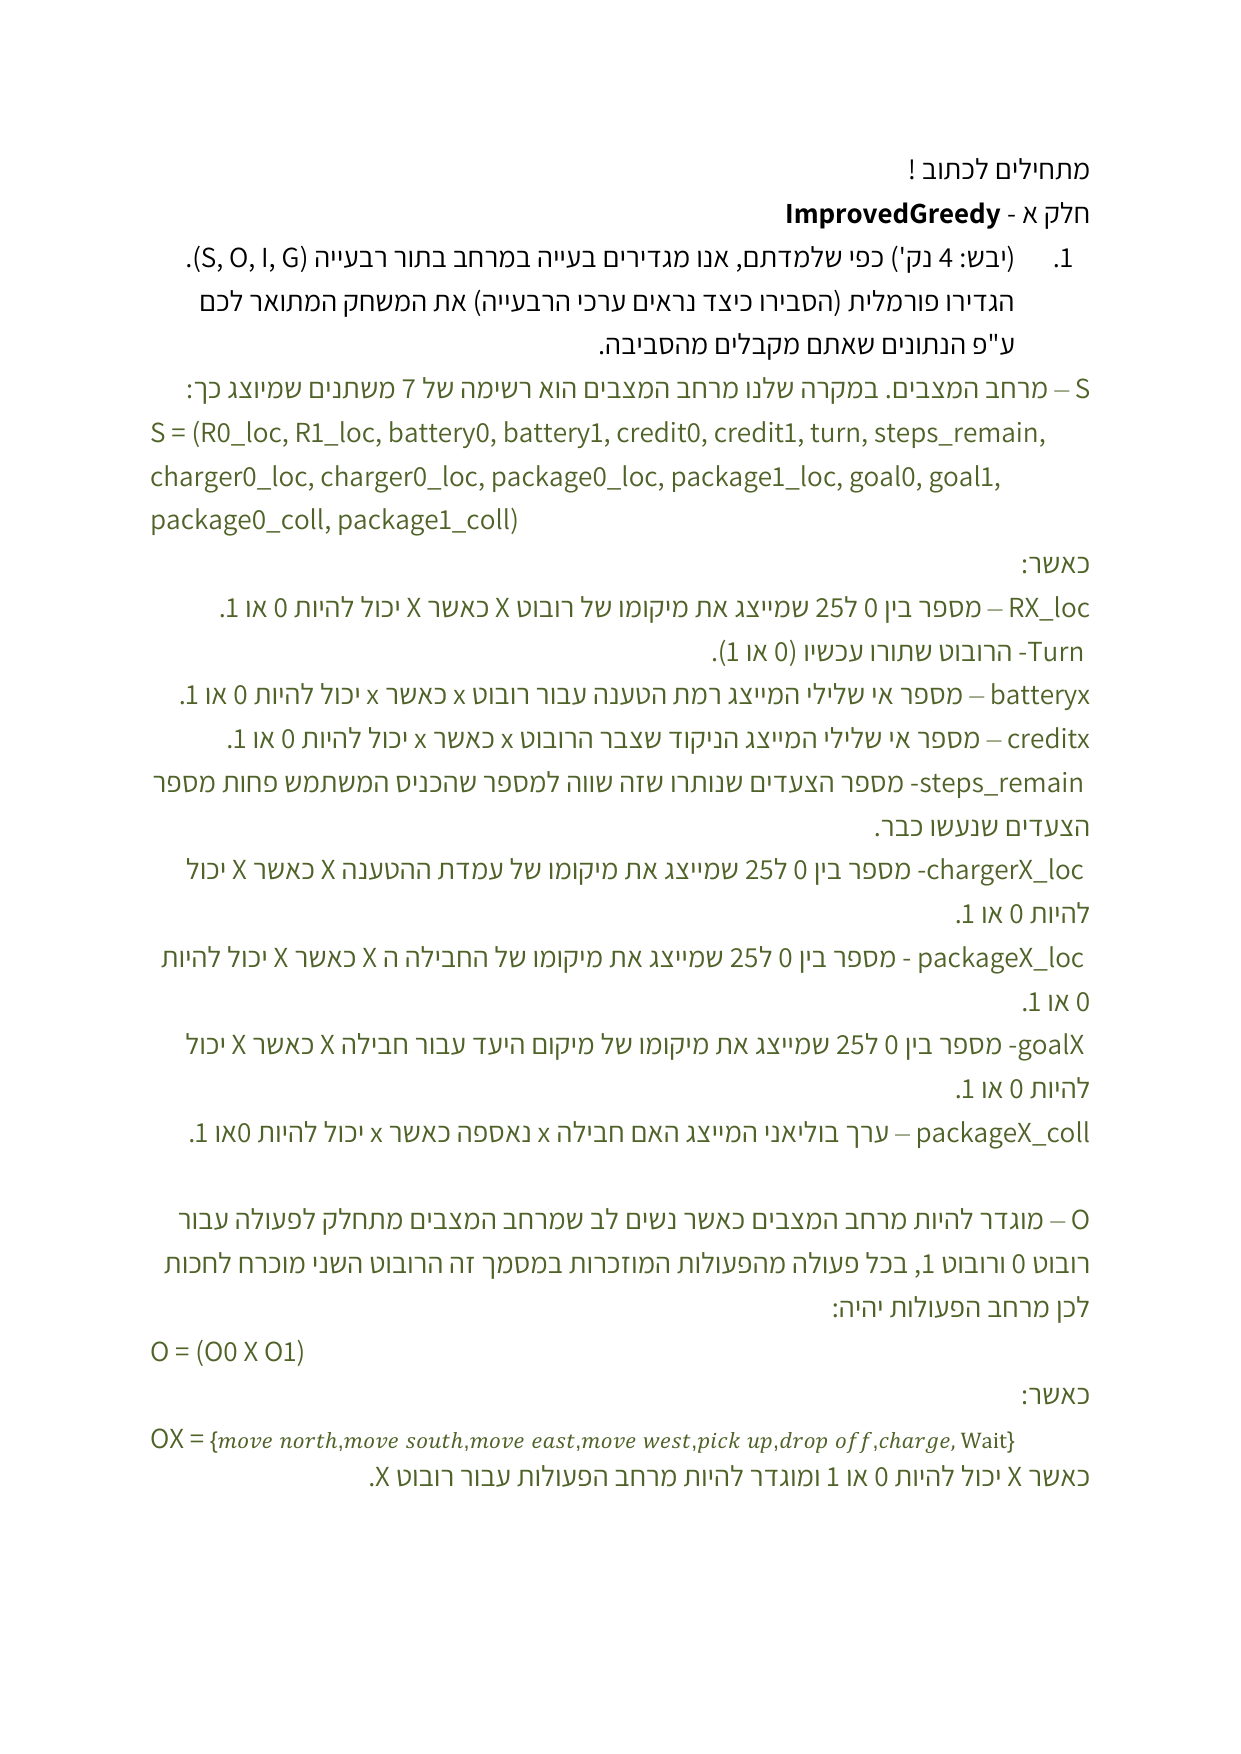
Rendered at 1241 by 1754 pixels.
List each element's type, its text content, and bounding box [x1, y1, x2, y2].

text creditx – מספר אי שלילי המייצג הניקוד שצבר הרובוט x כאשר x יכול להיות 0 או 1. [150, 719, 1090, 757]
list (יבש: 4 נק') כפי שלמדתם, אנו מגדירים בעייה במרחב בתור רבעייה (S, O, I, G). הגדירו פורמלית (הסבירו כיצד נראים ערכי הרבעייה) את המשחק המתואר לכם ע"פ הנתונים שאתם מקבלים מהסביבה. [150, 237, 1053, 363]
text S – מרחב המצבים. במקרה שלנו מרחב המצבים הוא רשימה של 7 משתנים שמיוצג כך: [150, 369, 1090, 407]
text חלק א - ImprovedGreedy [150, 194, 1090, 232]
text כאשר: [150, 544, 1090, 582]
text packageX_coll – ערך בוליאני המייצג האם חבילה x נאספה כאשר x יכול להיות 0או 1. [150, 1112, 1090, 1151]
text מתחילים לכתוב ! [150, 150, 1090, 188]
text chargerX_loc- מספר בין 0 ל25 שמייצג את מיקומו של עמדת ההטענה X כאשר X יכול להיות 0 או 1. [150, 850, 1090, 932]
text RX_loc – מספר בין 0 ל25 שמייצג את מיקומו של רובוט X כאשר X יכול להיות 0 או 1. [150, 587, 1090, 626]
text steps_remain- מספר הצעדים שנותרו שזה שווה למספר שהכניס המשתמש פחות מספר הצעדים שנעשו כבר. [150, 762, 1090, 844]
text S = (R0_loc, R1_loc, battery0, battery1, credit0, credit1, turn, steps_remain, charger0_loc, charger0_loc, package0_loc, package1_loc, goal0, goal1, package0_coll, package1_coll) [150, 412, 1090, 538]
text כאשר X יכול להיות 0 או 1 ומוגדר להיות מרחב הפעולות עבור רובוט X. [150, 1457, 1090, 1495]
text packageX_loc - מספר בין 0 ל25 שמייצג את מיקומו של החבילה ה X כאשר X יכול להיות 0 או 1. [150, 937, 1090, 1019]
text goalX- מספר בין 0 ל25 שמייצג את מיקומו של מיקום היעד עבור חבילה X כאשר X יכול להיות 0 או 1. [150, 1025, 1090, 1107]
text OX = {𝑚𝑜𝑣𝑒 𝑛𝑜𝑟𝑡ℎ,𝑚𝑜𝑣𝑒 𝑠𝑜𝑢𝑡ℎ,𝑚𝑜𝑣𝑒 𝑒𝑎𝑠𝑡,𝑚𝑜𝑣𝑒 𝑤𝑒𝑠𝑡,𝑝𝑖𝑐𝑘 𝑢𝑝,𝑑𝑟𝑜𝑝 𝑜𝑓𝑓,𝑐ℎ𝑎𝑟𝑔𝑒, Wait} [150, 1419, 1090, 1457]
text O – מוגדר להיות מרחב המצבים כאשר נשים לב שמרחב המצבים מתחלק לפעולה עבור רובוט 0 ורובוט 1, בכל פעולה מהפעולות המוזכרות במסמך זה הרובוט השני מוכרח לחכות לכן מרחב הפעולות יהיה: [150, 1200, 1090, 1326]
text O = (O0 X O1) [150, 1331, 1090, 1369]
text batteryx – מספר אי שלילי המייצג רמת הטענה עבור רובוט x כאשר x יכול להיות 0 או 1. [150, 675, 1090, 713]
text כאשר: [150, 1375, 1090, 1413]
text Turn- הרובוט שתורו עכשיו (0 או 1). [150, 631, 1090, 669]
